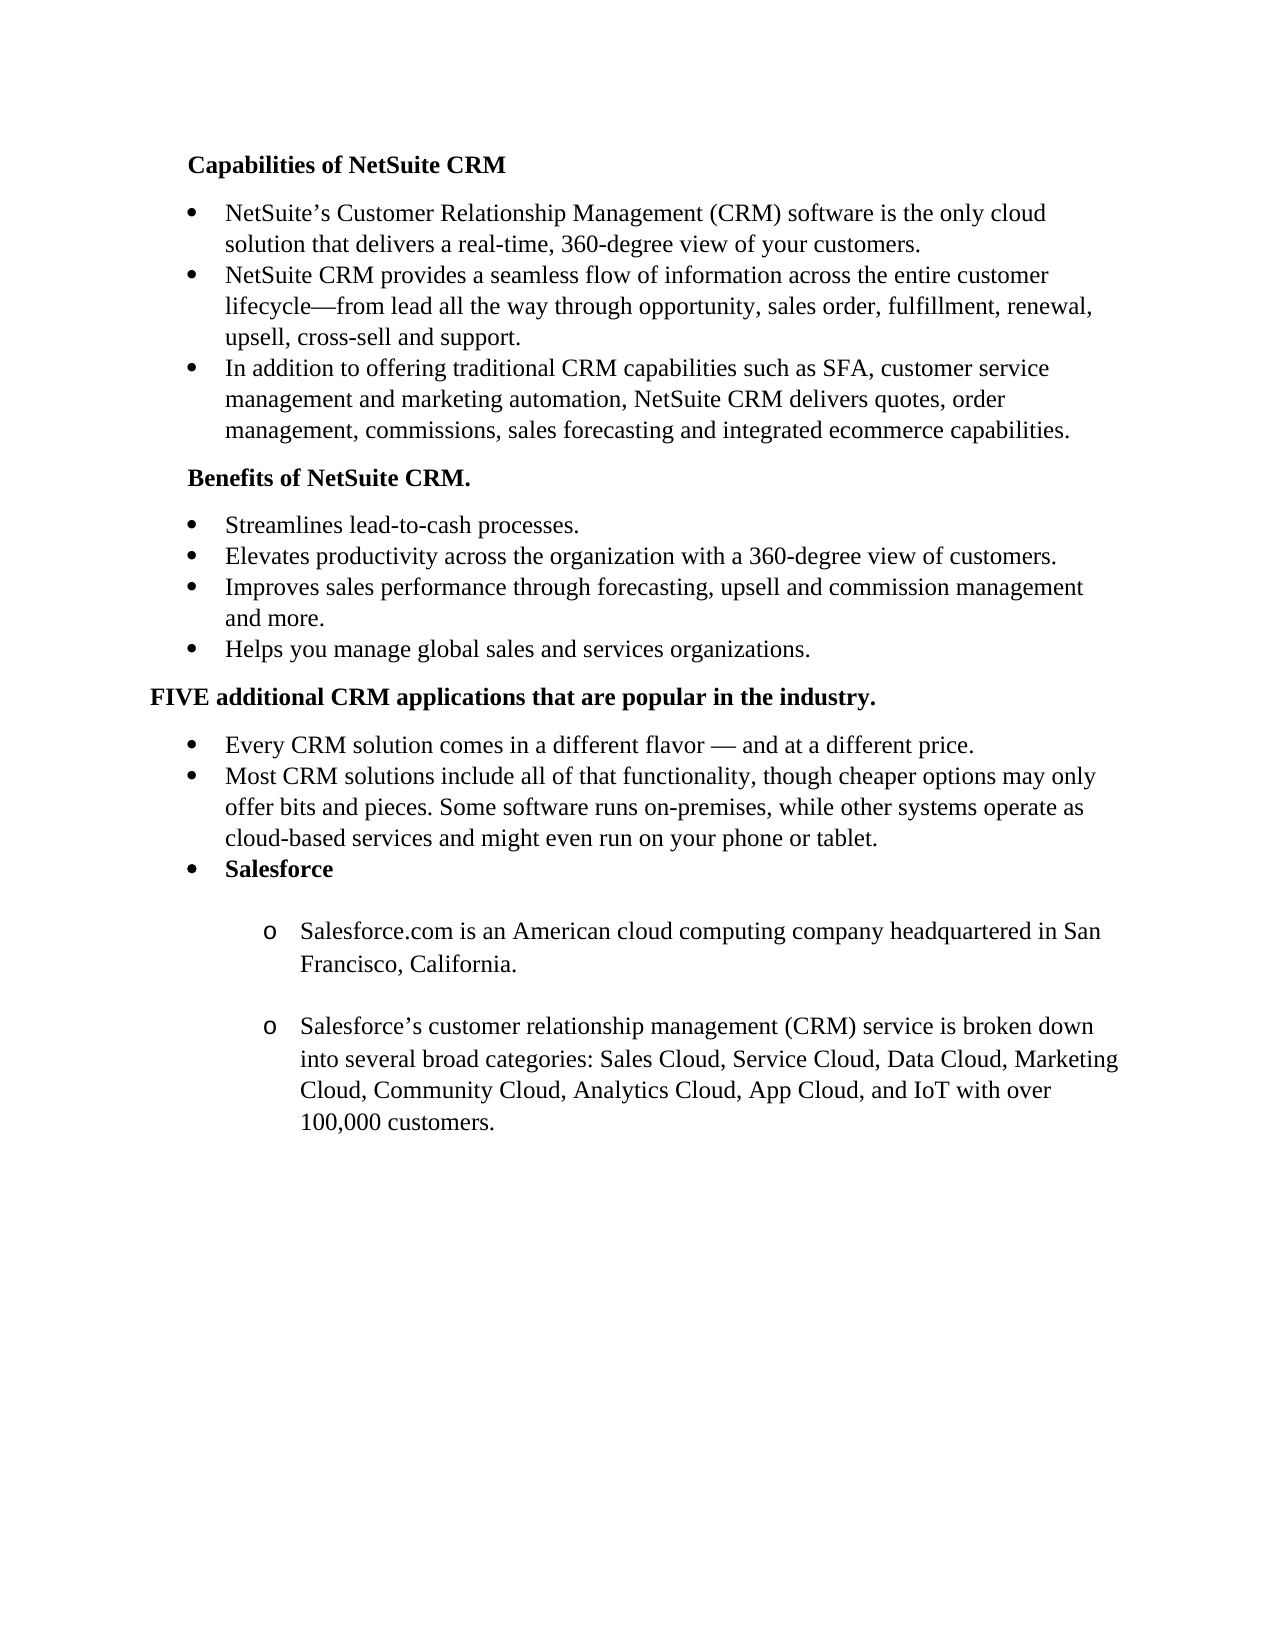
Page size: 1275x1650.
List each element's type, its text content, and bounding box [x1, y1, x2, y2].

list Streamlines lead-to-cash processes. [187, 510, 1125, 539]
list NetSuite’s Customer Relationship Management (CRM) software is the only cloud solution that delivers a real-time, 360-degree view of your customers. [187, 198, 1125, 257]
list Salesforce.com is an American cloud computing company headquartered in San Francisco, California. [262, 916, 1125, 978]
list Every CRM solution comes in a different flavor — and at a different price. [187, 730, 1125, 759]
list Salesforce’s customer relationship management (CRM) service is broken down into several broad categories: Sales Cloud, Service Cloud, Data Cloud, Marketing Cloud, Community Cloud, Analytics Cloud, App Cloud, and IoT with over 100,000 customers. [262, 1011, 1125, 1135]
list Improves sales performance through forecasting, upsell and commission management and more. [187, 572, 1125, 632]
list Most CRM solutions include all of that functionality, though cheaper options may only offer bits and pieces. Some software runs on-premises, while other systems operate as cloud-based services and might even run on your phone or tablet. [187, 761, 1125, 852]
text Benefits of NetSuite CRM. [150, 463, 1125, 491]
list Helps you manage global sales and services organizations. [187, 634, 1125, 663]
list In addition to offering traditional CRM capabilities such as SFA, customer service management and marketing automation, NetSuite CRM delivers quotes, order management, commissions, sales forecasting and integrated ecommerce capabilities. [187, 353, 1125, 444]
list Elevates productivity across the organization with a 360-degree view of customers. [187, 541, 1125, 570]
text FIVE additional CRM applications that are popular in the industry. [150, 682, 1125, 711]
text Capabilities of NetSuite CRM [150, 150, 1125, 179]
list NetSuite CRM provides a seamless flow of information across the entire customer lifecycle—from lead all the way through opportunity, sales order, fulfillment, renewal, upsell, cross-sell and support. [187, 260, 1125, 351]
list Salesforce [187, 854, 1125, 883]
